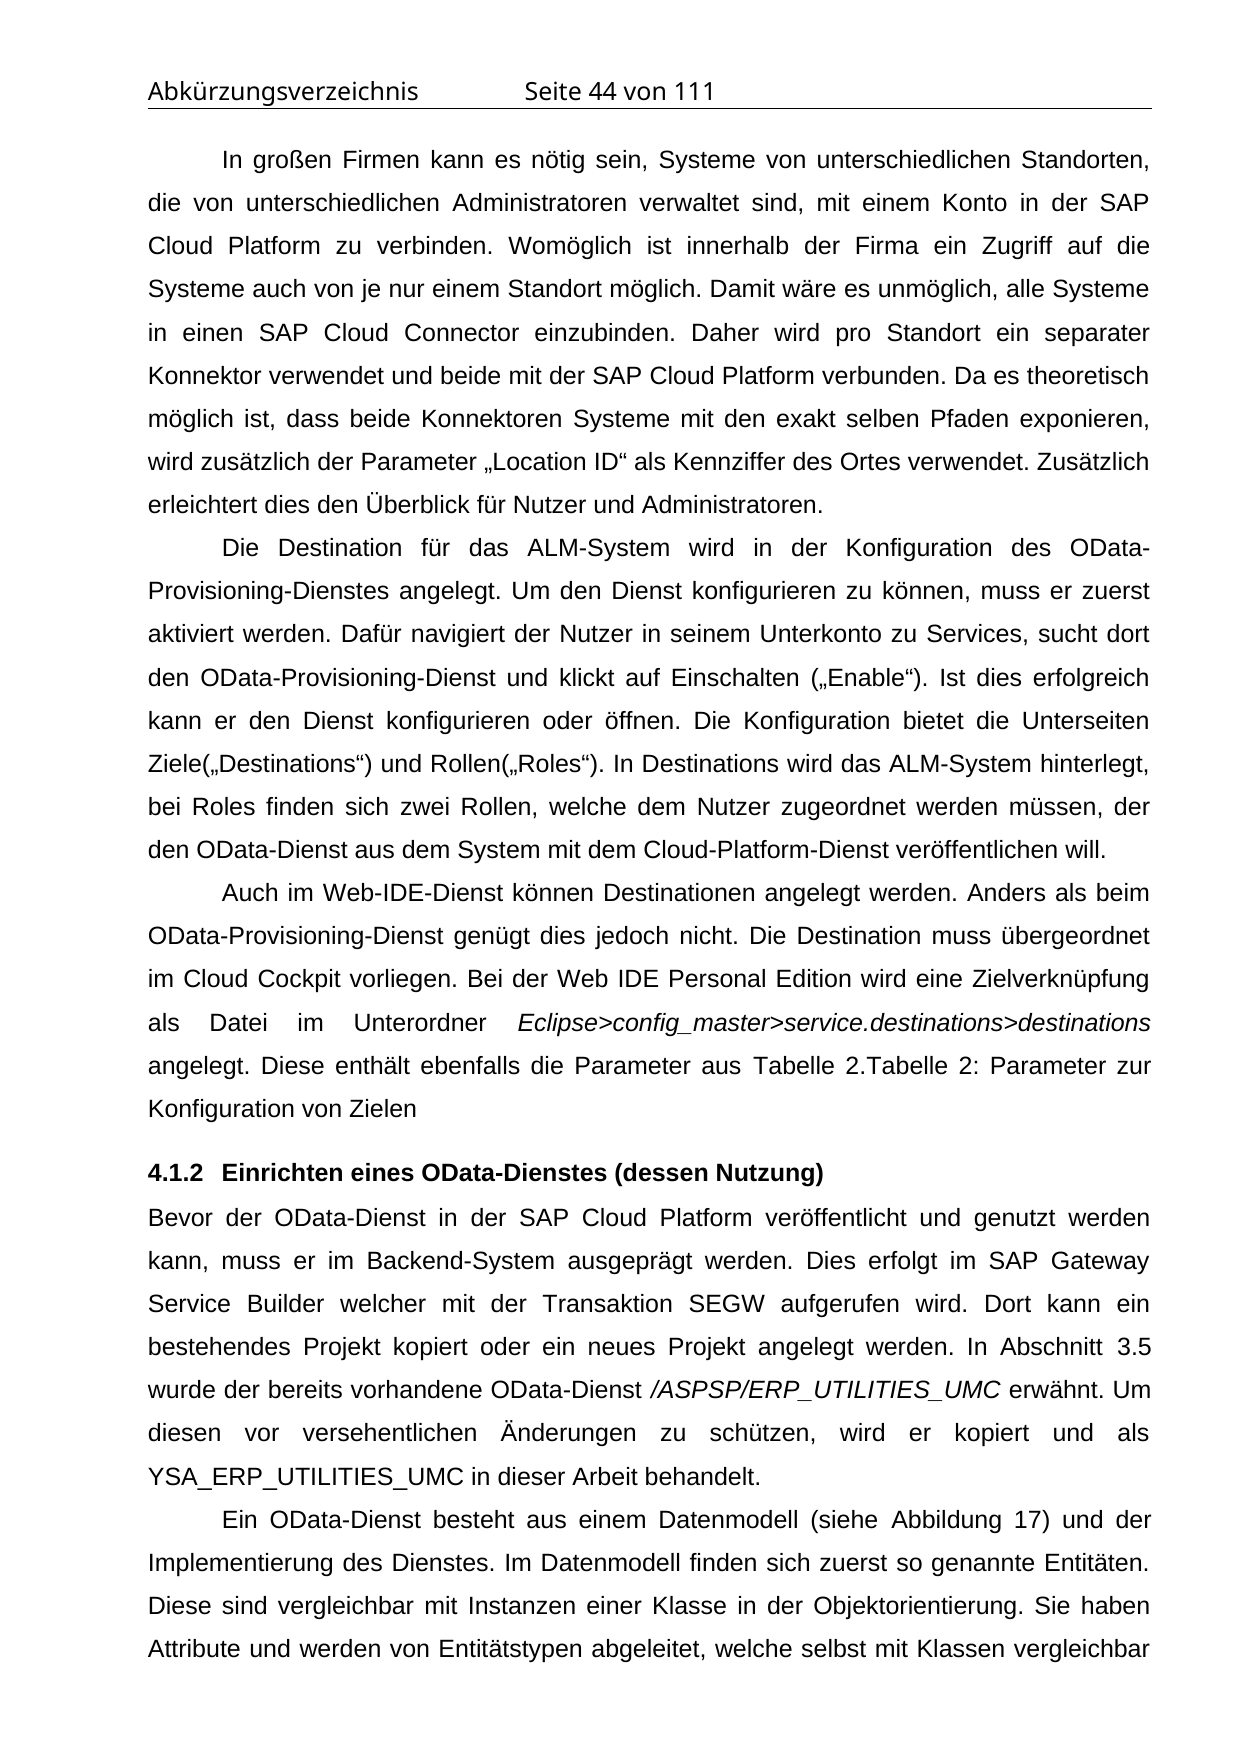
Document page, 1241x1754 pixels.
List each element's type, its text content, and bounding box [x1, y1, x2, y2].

text Die Destination für das ALM-System wird in der Konfiguration des OData-Provisioning-Dienstes angelegt. Um den Dienst konfigurieren zu können, muss er zuerst aktiviert werden. Dafür navigiert der Nutzer in seinem Unterkonto zu Services, sucht dort den OData-Provisioning-Dienst und klickt auf Einschalten („Enable“). Ist dies erfolgreich kann er den Dienst konfigurieren oder öffnen. Die Konfiguration bietet die Unterseiten Ziele(„Destinations“) und Rollen(„Roles“). In Destinations wird das ALM-System hinterlegt, bei Roles finden sich zwei Rollen, welche dem Nutzer zugeordnet werden müssen, der den OData-Dienst aus dem System mit dem Cloud-Platform-Dienst veröffentlichen will. [148, 533, 1152, 864]
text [148, 1504, 1152, 1663]
subtitle Einrichten eines OData-Dienstes (dessen Nutzung) [148, 1158, 1152, 1187]
text In großen Firmen kann es nötig sein, Systeme von unterschiedlichen Standorten, die von unterschiedlichen Administratoren verwaltet sind, mit einem Konto in der SAP Cloud Platform zu verbinden. Womöglich ist innerhalb der Firma ein Zugriff auf die Systeme auch von je nur einem Standort möglich. Damit wäre es unmöglich, alle Systeme in einen SAP Cloud Connector einzubinden. Daher wird pro Standort ein separater Konnektor verwendet und beide mit der SAP Cloud Platform verbunden. Da es theoretisch möglich ist, dass beide Konnektoren Systeme mit den exakt selben Pfaden exponieren, wird zusätzlich der Parameter „Location ID“ als Kennziffer des Ortes verwendet. Zusätzlich erleichtert dies den Überblick für Nutzer und Administratoren. [148, 145, 1152, 519]
text Auch im Web-IDE-Dienst können Destinationen angelegt werden. Anders als beim OData-Provisioning-Dienst genügt dies jedoch nicht. Die Destination muss übergeordnet im Cloud Cockpit vorliegen. Bei der Web IDE Personal Edition wird eine Zielverknüpfung als Datei im Unterordner Eclipse>config_master>service.destinations>destinations angelegt. Diese enthält ebenfalls die Parameter aus Tabelle 2.Tabelle 2: Parameter zur Konfiguration von Zielen [148, 878, 1152, 1123]
text Bevor der OData-Dienst in der SAP Cloud Platform veröffentlicht und genutzt werden kann, muss er im Backend-System ausgeprägt werden. Dies erfolgt im SAP Gateway Service Builder welcher mit der Transaktion SEGW aufgerufen wird. Dort kann ein bestehendes Projekt kopiert oder ein neues Projekt angelegt werden. In Abschnitt 3.5 wurde der bereits vorhandene OData-Dienst /ASPSP/ERP_UTILITIES_UMC erwähnt. Um diesen vor versehentlichen Änderungen zu schützen, wird er kopiert und als YSA_ERP_UTILITIES_UMC in dieser Arbeit behandelt. [148, 1203, 1152, 1490]
